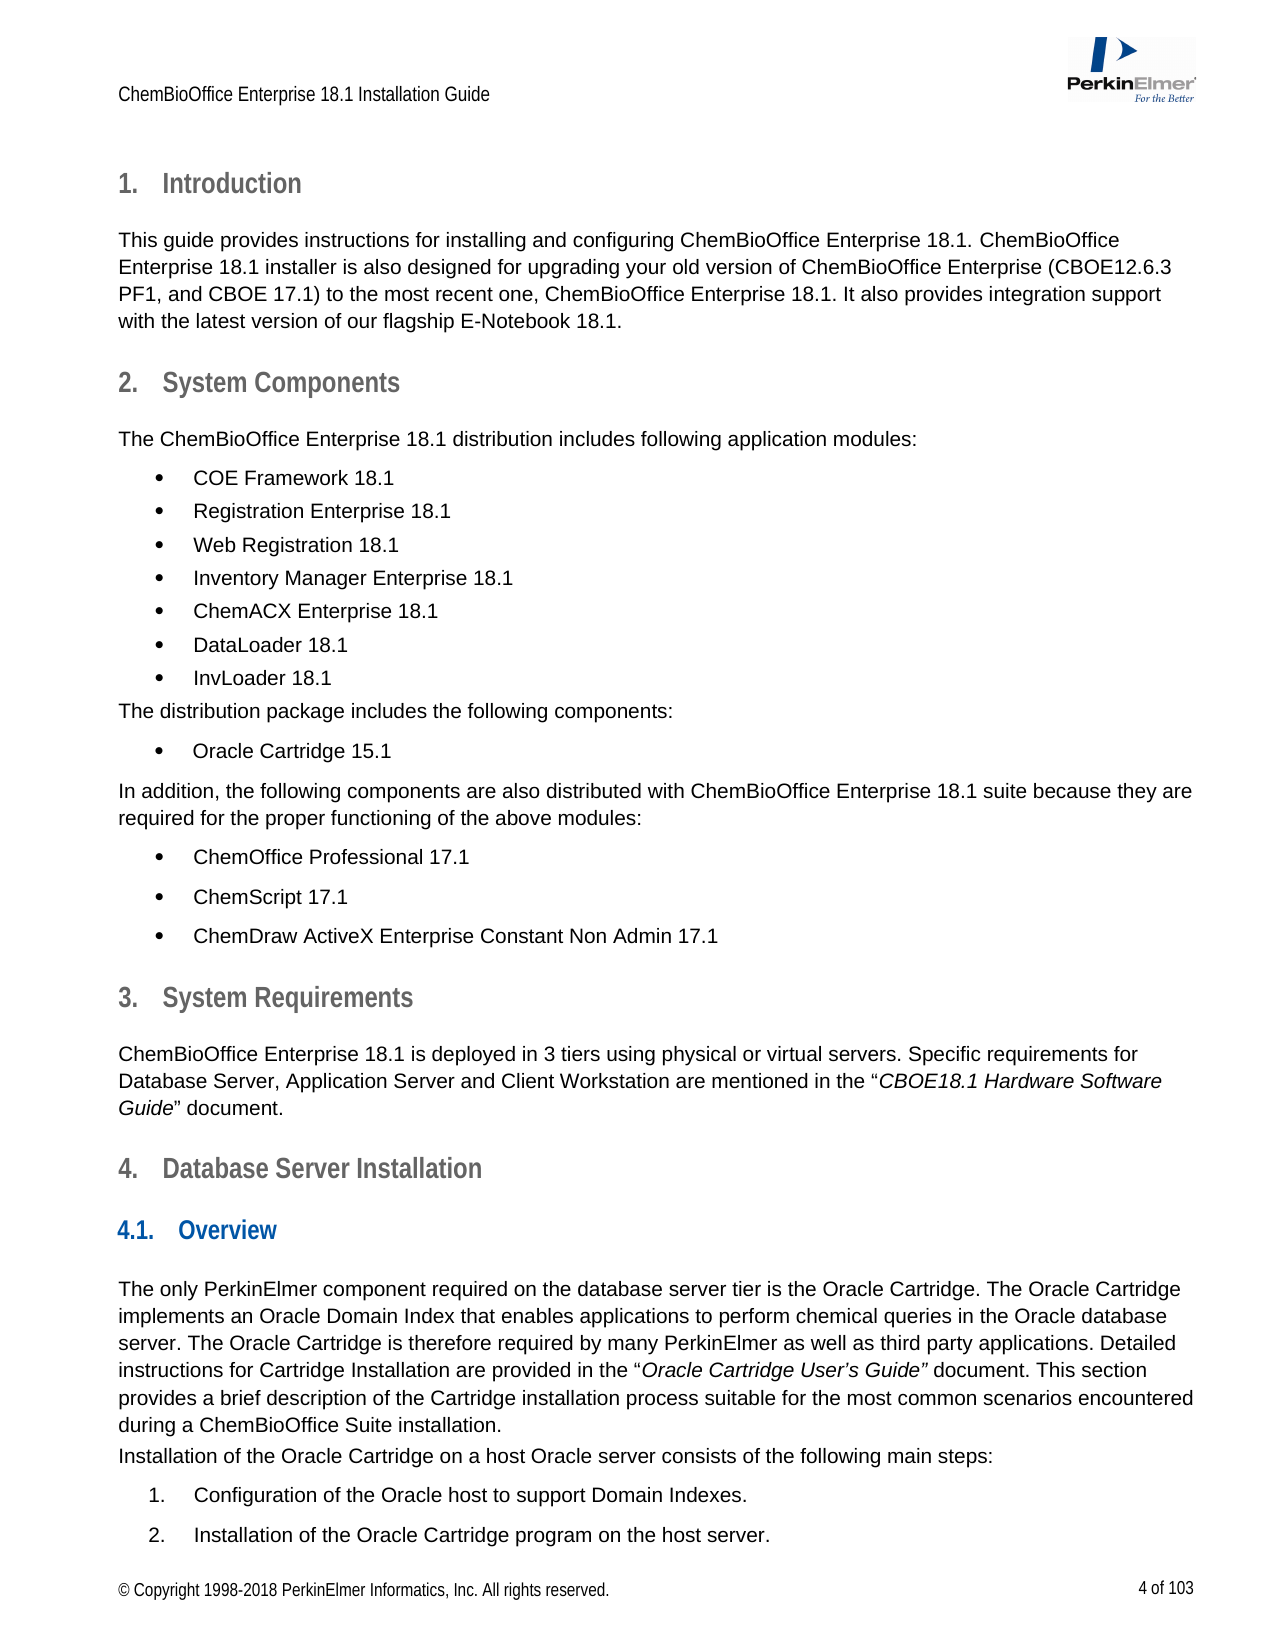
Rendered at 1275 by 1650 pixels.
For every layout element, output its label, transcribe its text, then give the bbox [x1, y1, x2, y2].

subtitle Introduction [118, 160, 1204, 200]
list ChemScript 17.1 [156, 882, 1204, 909]
picture [1067, 37, 1197, 102]
list Web Registration 18.1 [156, 529, 1204, 557]
list Oracle Cartridge 15.1 [155, 736, 1204, 763]
text The only PerkinElmer component required on the database server tier is the Oracle Cartridge. The Oracle Cartridge implements an Oracle Domain Index that enables applications to perform chemical queries in the Oracle database server. The Oracle Cartridge is therefore required by many PerkinElmer as well as third party applications. Detailed instructions for Cartridge Installation are provided in the “Oracle Cartridge User’s Guide” document. This section provides a brief description of the Cartridge installation process suitable for the most common scenarios encountered during a ChemBioOffice Suite installation. [118, 1274, 1204, 1436]
text Installation of the Oracle Cartridge on a host Oracle server consists of the following main steps: [118, 1441, 1204, 1468]
subtitle Database Server Installation [118, 1144, 1204, 1184]
text The ChemBioOffice Enterprise 18.1 distribution includes following application modules: [118, 423, 1204, 450]
list ChemOffice Professional 17.1 [156, 842, 1204, 869]
list COE Framework 18.1 [156, 463, 1204, 490]
list Registration Enterprise 18.1 [156, 496, 1204, 523]
list InvLoader 18.1 [156, 663, 1204, 690]
subtitle Overview [117, 1214, 1204, 1245]
subtitle System Requirements [118, 973, 1204, 1013]
text This guide provides instructions for installing and configuring ChemBioOffice Enterprise 18.1. ChemBioOffice Enterprise 18.1 installer is also designed for upgrading your old version of ChemBioOffice Enterprise (CBOE12.6.3 PF1, and CBOE 17.1) to the most recent one, ChemBioOffice Enterprise 18.1. It also provides integration support with the latest version of our flagship E-Notebook 18.1. [118, 225, 1204, 333]
list Installation of the Oracle Cartridge program on the host server. [148, 1520, 1204, 1547]
text In addition, the following components are also distributed with ChemBioOffice Enterprise 18.1 suite because they are required for the proper functioning of the above modules: [118, 775, 1204, 829]
text The distribution package includes the following components: [118, 696, 1204, 723]
subtitle System Components [118, 358, 1204, 398]
list ChemDraw ActiveX Enterprise Constant Non Admin 17.1 [156, 921, 1204, 948]
list DataLoader 18.1 [156, 629, 1204, 657]
list Configuration of the Oracle host to support Domain Indexes. [148, 1480, 1204, 1507]
list ChemACX Enterprise 18.1 [156, 596, 1204, 623]
list Inventory Manager Enterprise 18.1 [156, 563, 1204, 590]
text ChemBioOffice Enterprise 18.1 is deployed in 3 tiers using physical or virtual servers. Specific requirements for Database Server, Application Server and Client Workstation are mentioned in the “CBOE18.1 Hardware Software Guide” document. [118, 1038, 1204, 1119]
